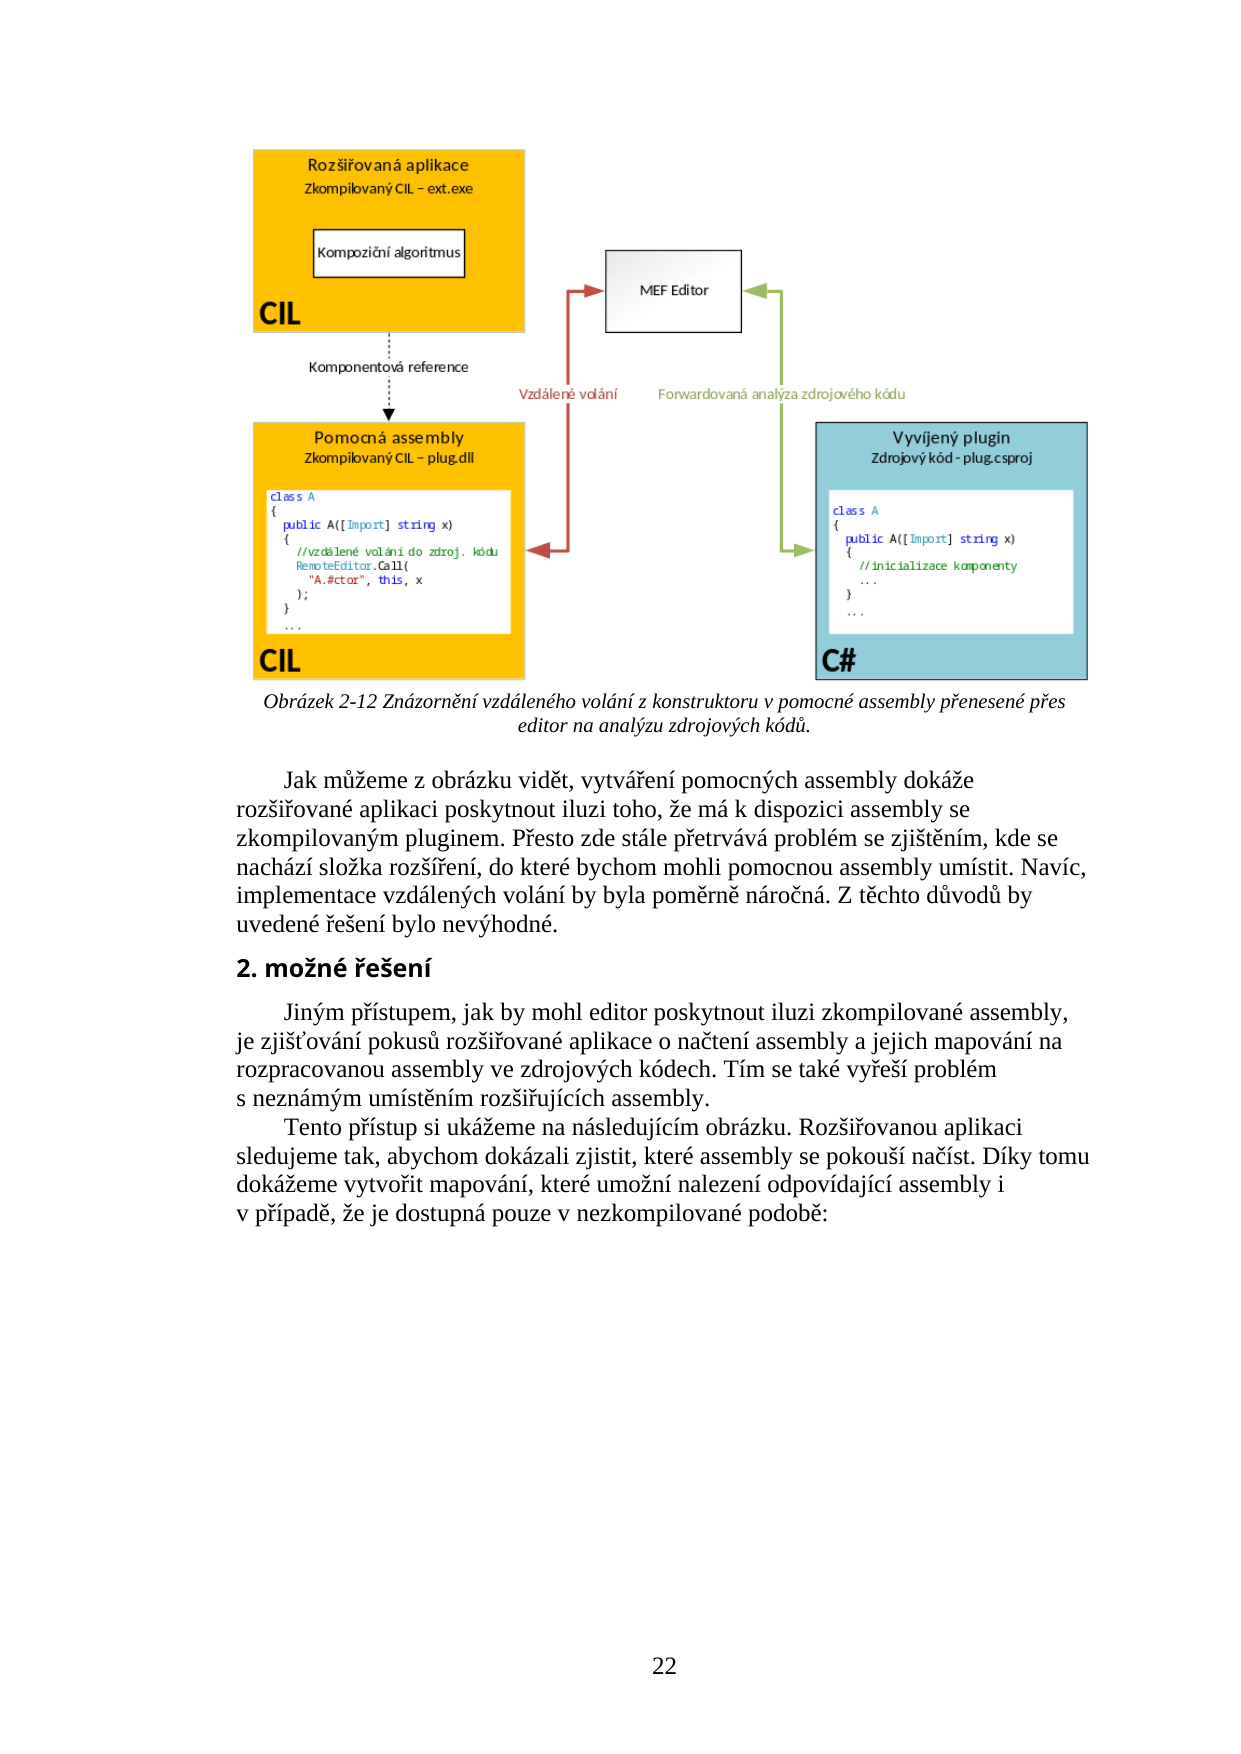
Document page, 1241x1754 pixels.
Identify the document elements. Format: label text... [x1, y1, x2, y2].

text Tento přístup si ukážeme na následujícím obrázku. Rozšiřovanou aplikaci sledujeme tak, abychom dokázali zjistit, které assembly se pokouší načíst. Díky tomu dokážeme vytvořit mapování, které umožní nalezení odpovídající assembly i v případě, že je dostupná pouze v nezkompilované podobě: [236, 1112, 1092, 1227]
text Jak můžeme z obrázku vidět, vytváření pomocných assembly dokáže rozšiřované aplikaci poskytnout iluzi toho, že má k dispozici assembly se zkompilovaným pluginem. Přesto zde stále přetrvává problém se zjištěním, kde se nachází složka rozšíření, do které bychom mohli pomocnou assembly umístit. Navíc, implementace vzdálených volání by byla poměrně náročná. Z těchto důvodů by uvedené řešení bylo nevýhodné. [236, 765, 1092, 938]
text 2. možné řešení [236, 950, 1092, 984]
text Jiným přístupem, jak by mohl editor poskytnout iluzi zkompilované assembly, je zjišťování pokusů rozšiřované aplikace o načtení assembly a jejich mapování na rozpracovanou assembly ve zdrojových kódech. Tím se také vyřeší problém s neznámým umístěním rozšiřujících assembly. [236, 997, 1092, 1112]
